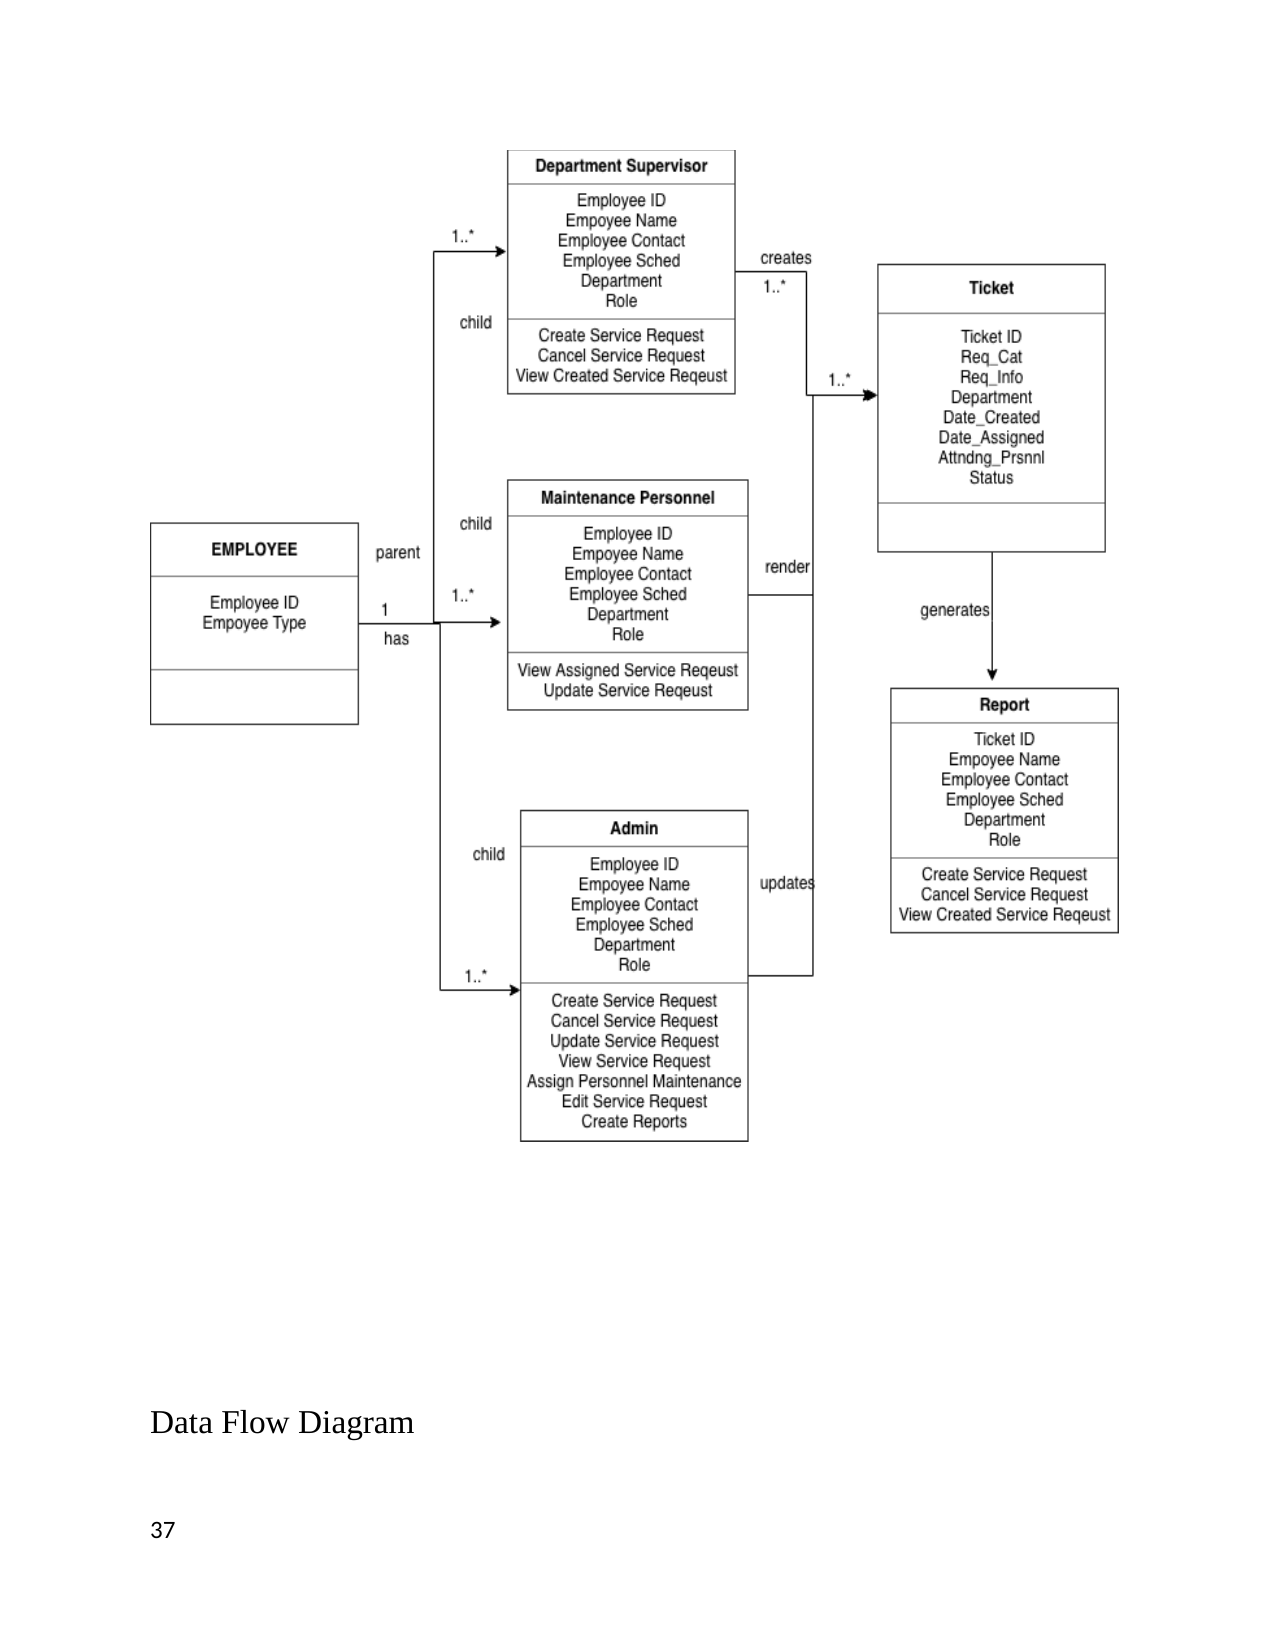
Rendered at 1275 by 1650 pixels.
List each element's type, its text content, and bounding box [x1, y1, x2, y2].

text Data Flow Diagram [150, 1402, 1125, 1441]
picture [150, 150, 1119, 1142]
